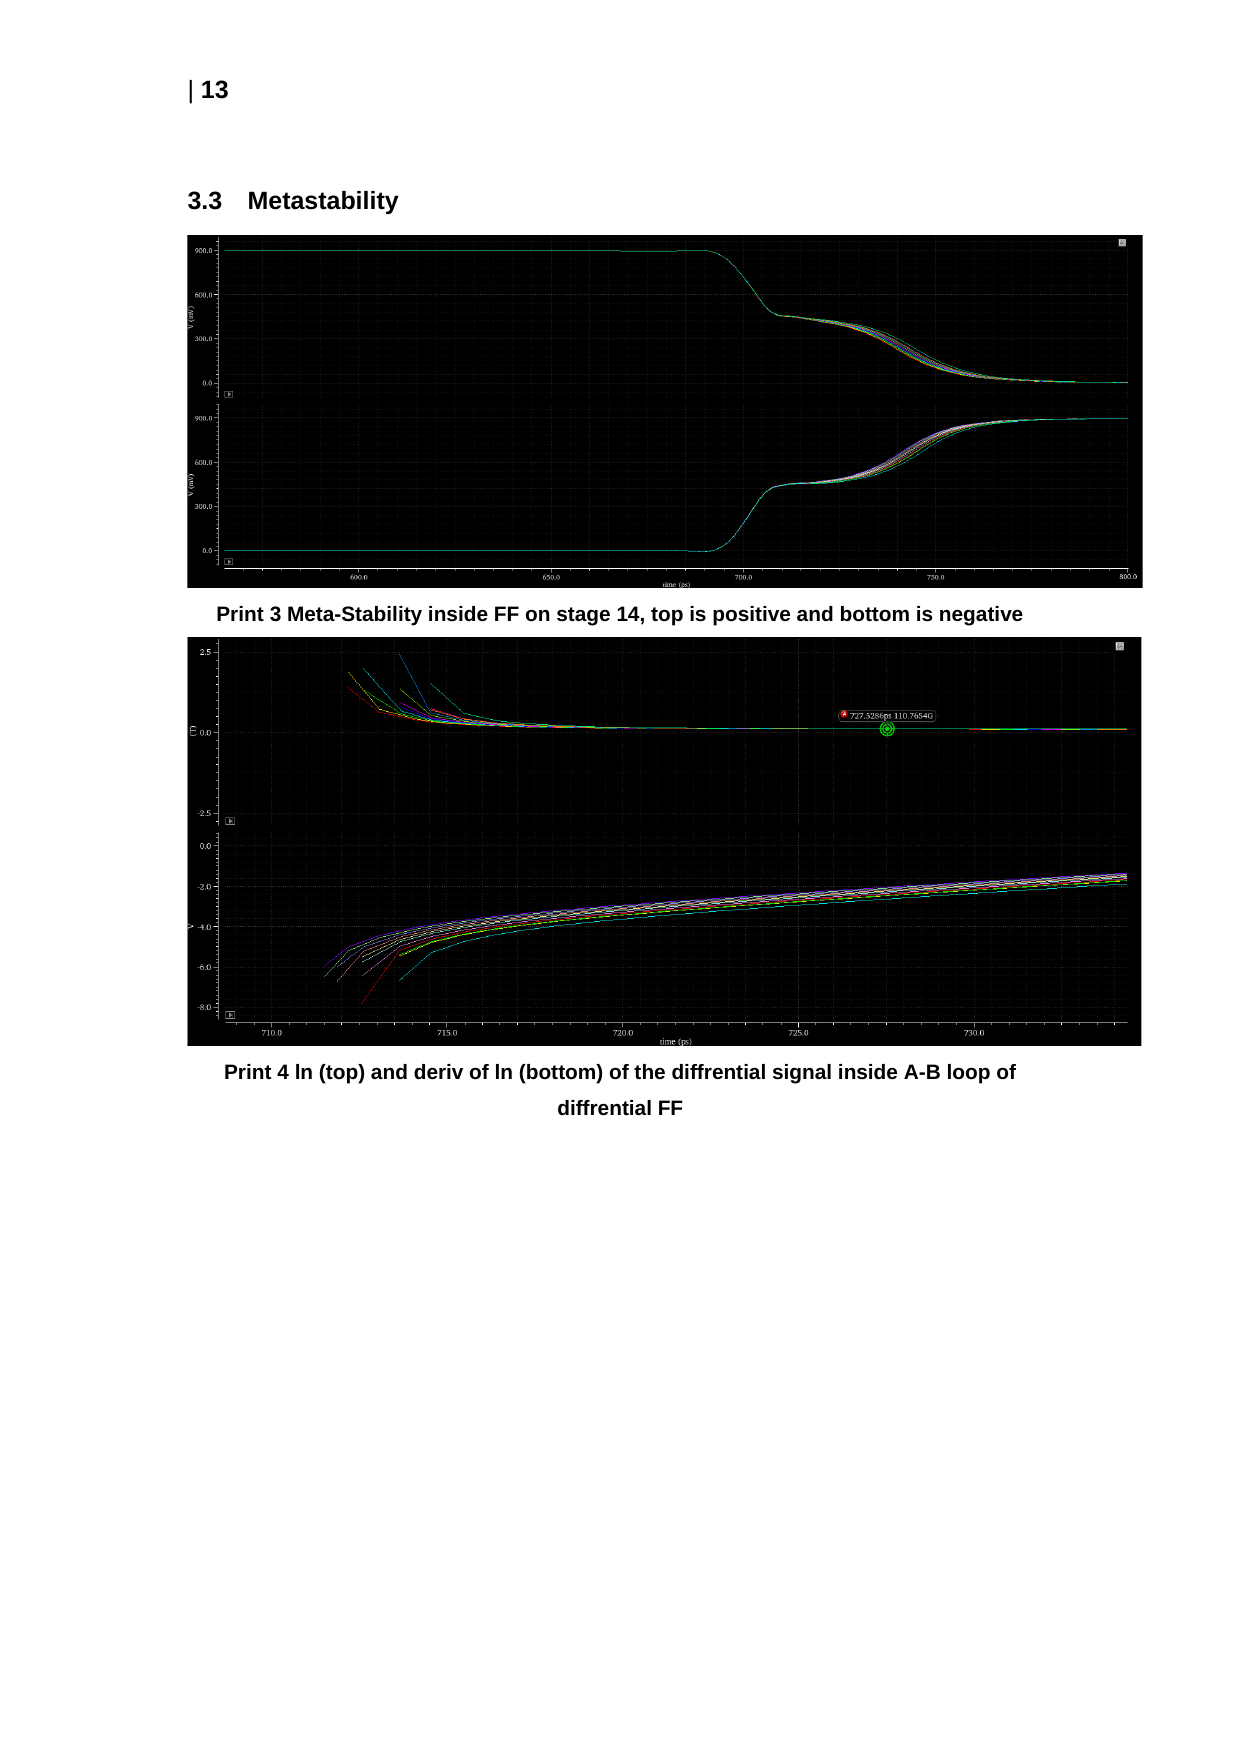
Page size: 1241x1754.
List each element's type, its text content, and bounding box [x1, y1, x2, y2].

picture [187, 637, 1142, 1046]
text Print 4 ln (top) and deriv of ln (bottom) of the diffrential signal inside A-B loop of diffrential FF [187, 1059, 1053, 1119]
subtitle Metastability [187, 186, 1053, 215]
text Print 3 Meta-Stability inside FF on stage 14, top is positive and bottom is negative [187, 602, 1053, 626]
picture [187, 235, 1143, 588]
